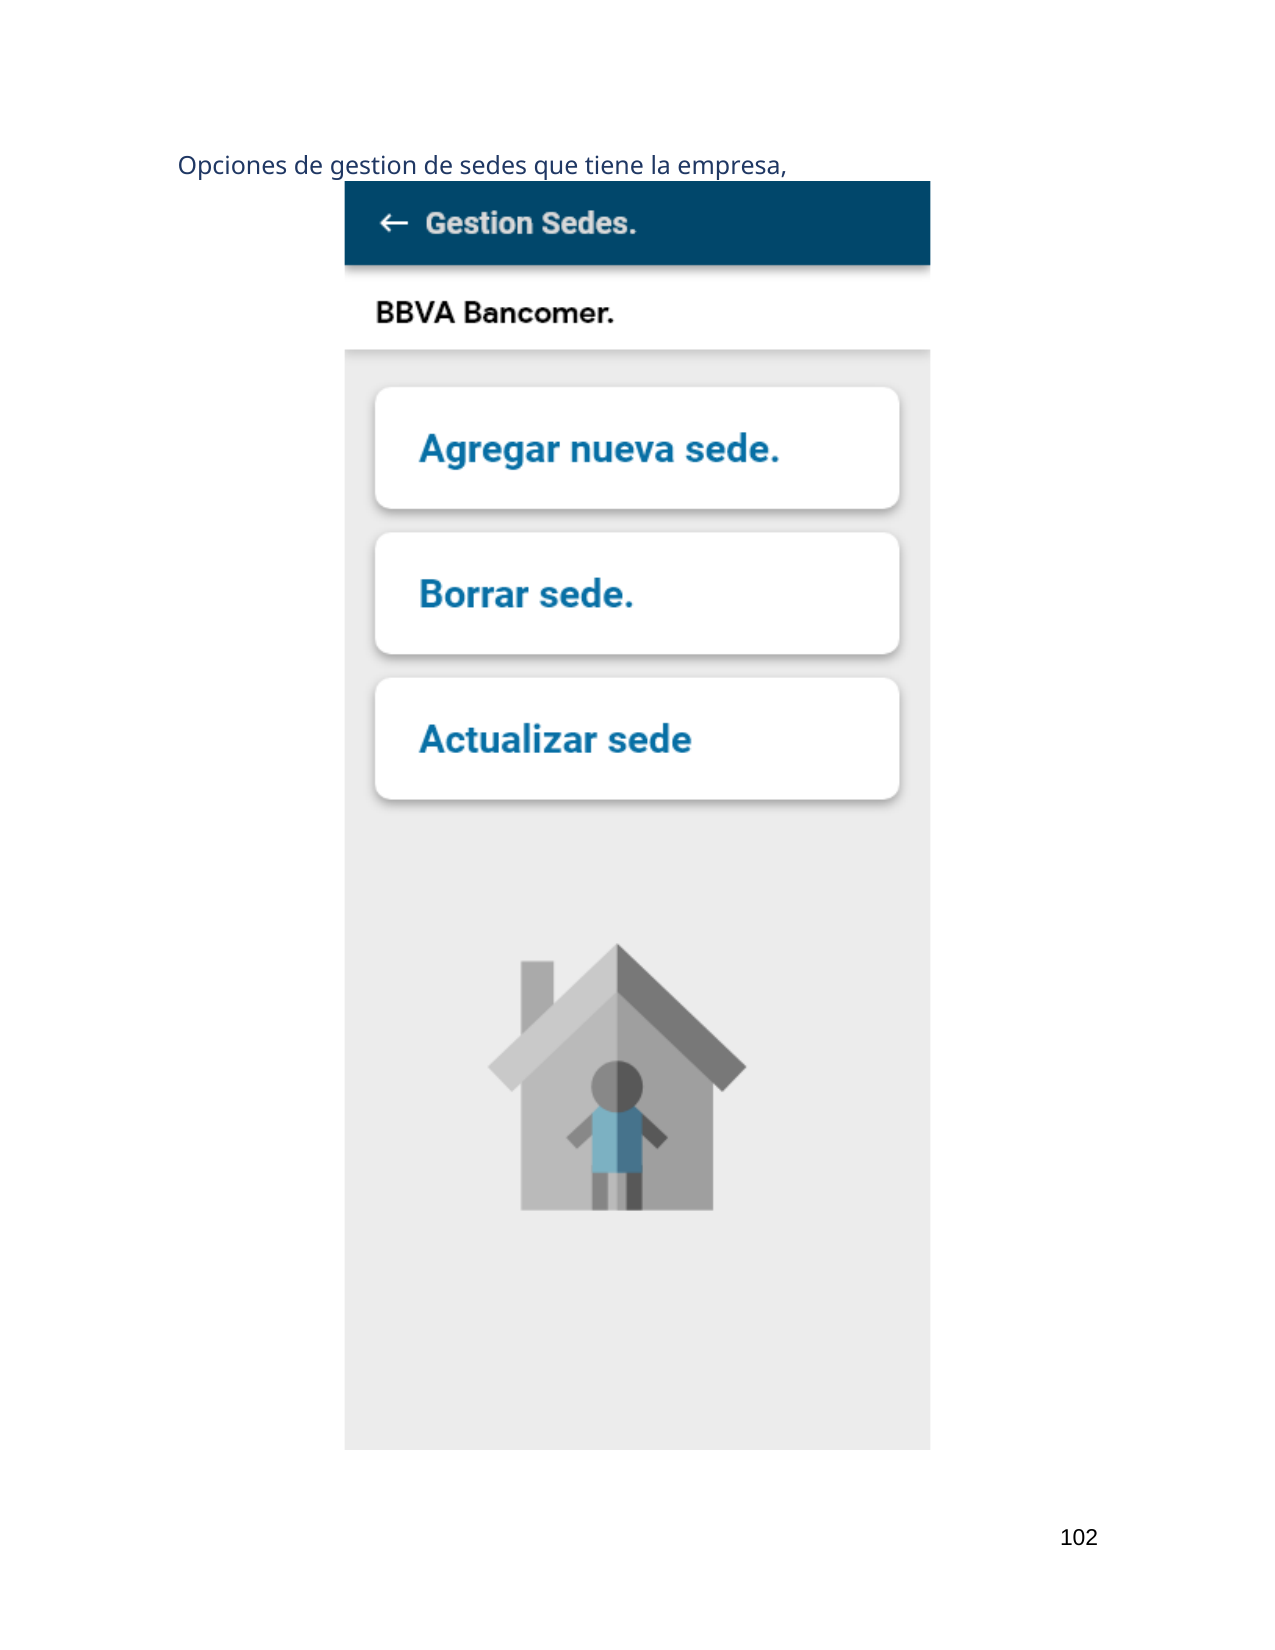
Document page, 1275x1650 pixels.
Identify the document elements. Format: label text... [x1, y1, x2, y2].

picture [380, 214, 408, 232]
picture [543, 212, 559, 234]
subtitle Opciones de gestion de sedes que tiene la empresa, [177, 148, 1098, 182]
picture [427, 212, 462, 234]
picture [344, 265, 931, 1450]
picture [479, 211, 533, 234]
picture [562, 211, 627, 234]
picture [465, 217, 478, 234]
